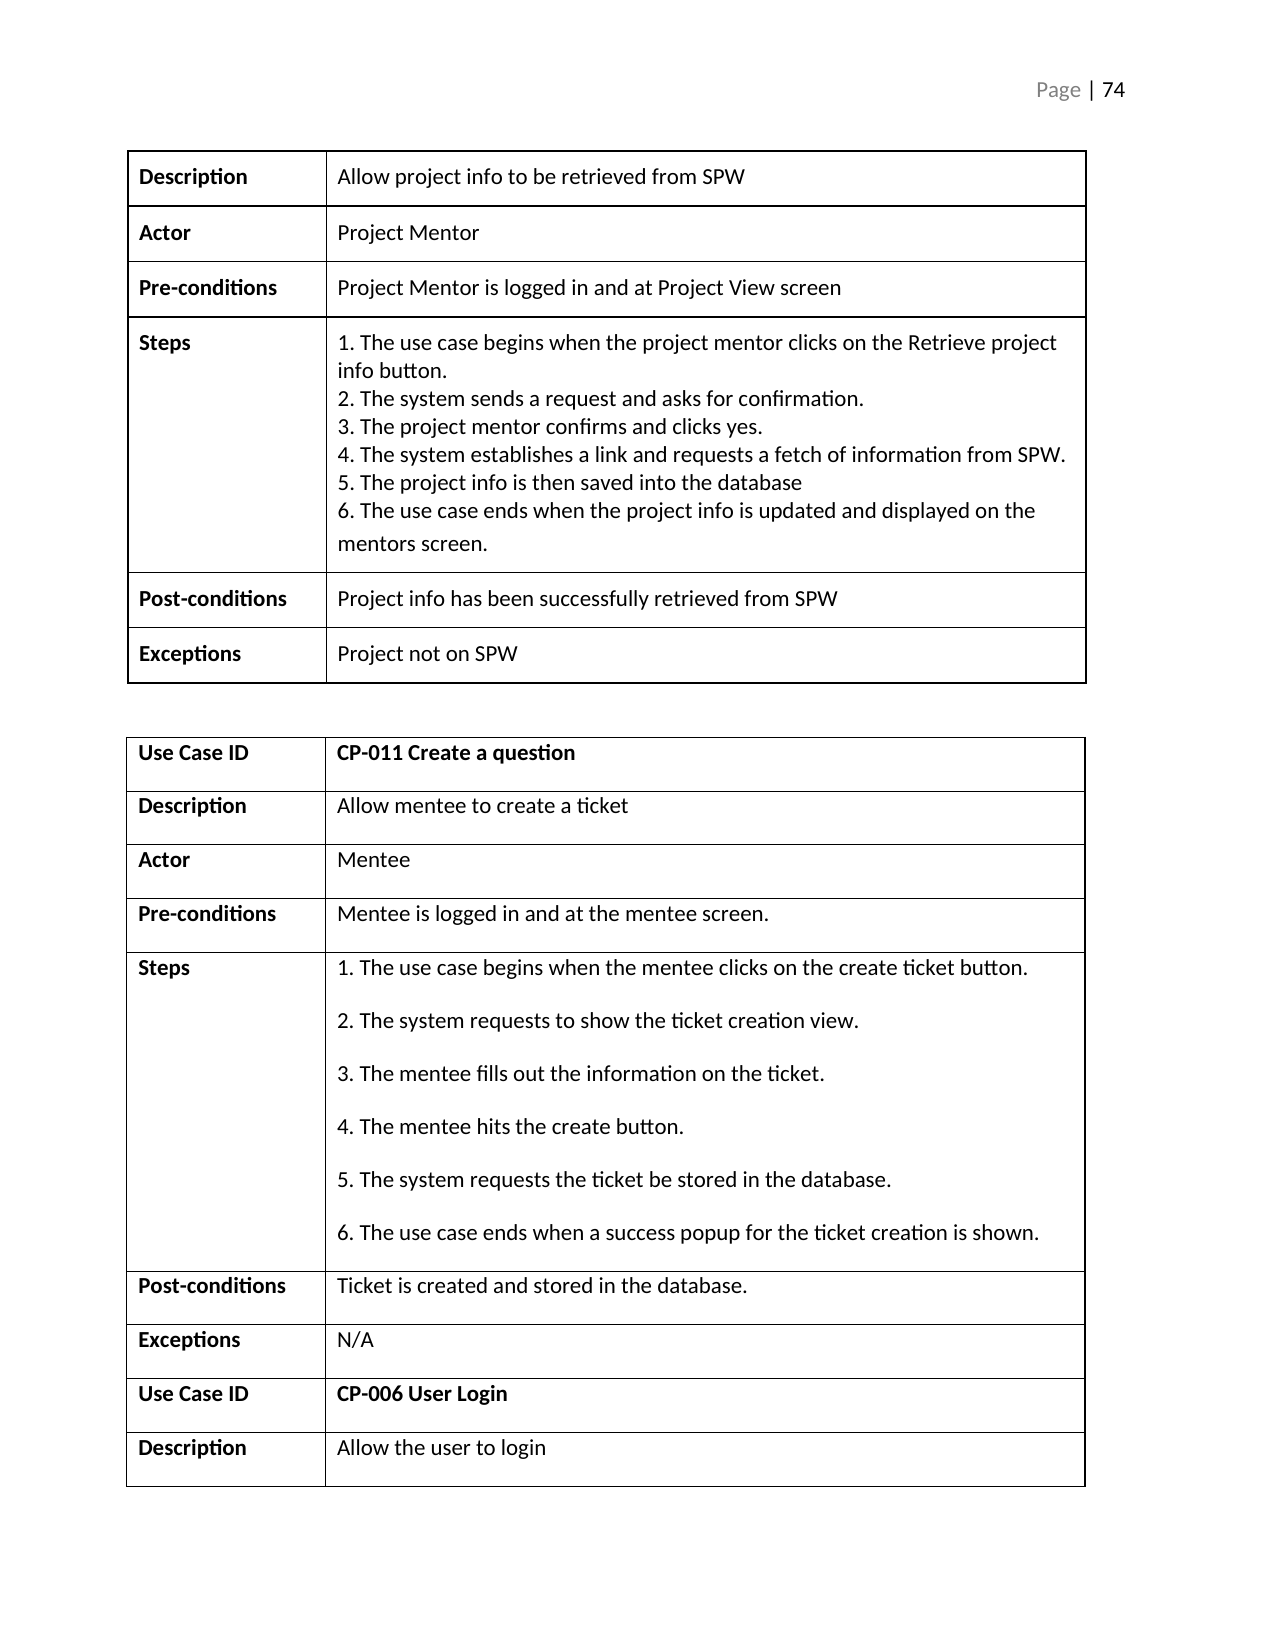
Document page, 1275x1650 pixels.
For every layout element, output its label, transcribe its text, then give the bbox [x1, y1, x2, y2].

table_cell Project info has been successfully retrieved from SPW [327, 573, 1085, 627]
table_cell Post-conditions [127, 1272, 325, 1324]
table_cell Description [127, 1433, 325, 1486]
table_cell Mentee is logged in and at the mentee screen. [326, 899, 1084, 952]
table_cell Allow mentee to create a ticket [326, 792, 1084, 844]
table_cell N/A [326, 1325, 1084, 1378]
table_cell Ticket is created and stored in the database. [326, 1272, 1084, 1324]
table_header Use Case ID [127, 738, 325, 791]
table_cell Project not on SPW [327, 628, 1085, 682]
table_cell Description [127, 792, 325, 844]
table_cell Post-conditions [129, 573, 326, 627]
table_header CP-011 Create a question [326, 738, 1084, 791]
table_cell Actor [129, 207, 326, 261]
table_cell Exceptions [129, 628, 326, 682]
table_cell Mentee [326, 845, 1084, 898]
table_cell Project Mentor [327, 207, 1085, 261]
table_cell Pre-conditions [129, 262, 326, 316]
table_cell Exceptions [127, 1325, 325, 1378]
table_cell Use Case ID [127, 1379, 325, 1432]
table_cell 1. The use case begins when the mentee clicks on the create ticket button. 2. The system requests to show the ticket creation view. 3. The mentee fills out the information on the ticket. 4. The mentee hits the create button. 5. The system requests the ticket be stored in the database. 6. The use case ends when a success popup for the ticket creation is shown. [326, 953, 1084, 1271]
table_cell Steps [127, 953, 325, 1271]
table_cell Steps [129, 318, 326, 572]
table_cell Allow project info to be retrieved from SPW [327, 152, 1085, 205]
table_cell Project Mentor is logged in and at Project View screen [327, 262, 1085, 316]
table_cell 1. The use case begins when the project mentor clicks on the Retrieve project info button. 2. The system sends a request and asks for confirmation. 3. The project mentor confirms and clicks yes. 4. The system establishes a link and requests a fetch of information from SPW. 5. The project info is then saved into the database 6. The use case ends when the project info is updated and displayed on the mentors screen. [327, 318, 1085, 572]
table_cell CP-006 User Login [326, 1379, 1084, 1432]
table_cell Description [129, 152, 326, 205]
table_cell Allow the user to login [326, 1433, 1084, 1486]
table_cell Pre-conditions [127, 899, 325, 952]
table_cell Actor [127, 845, 325, 898]
